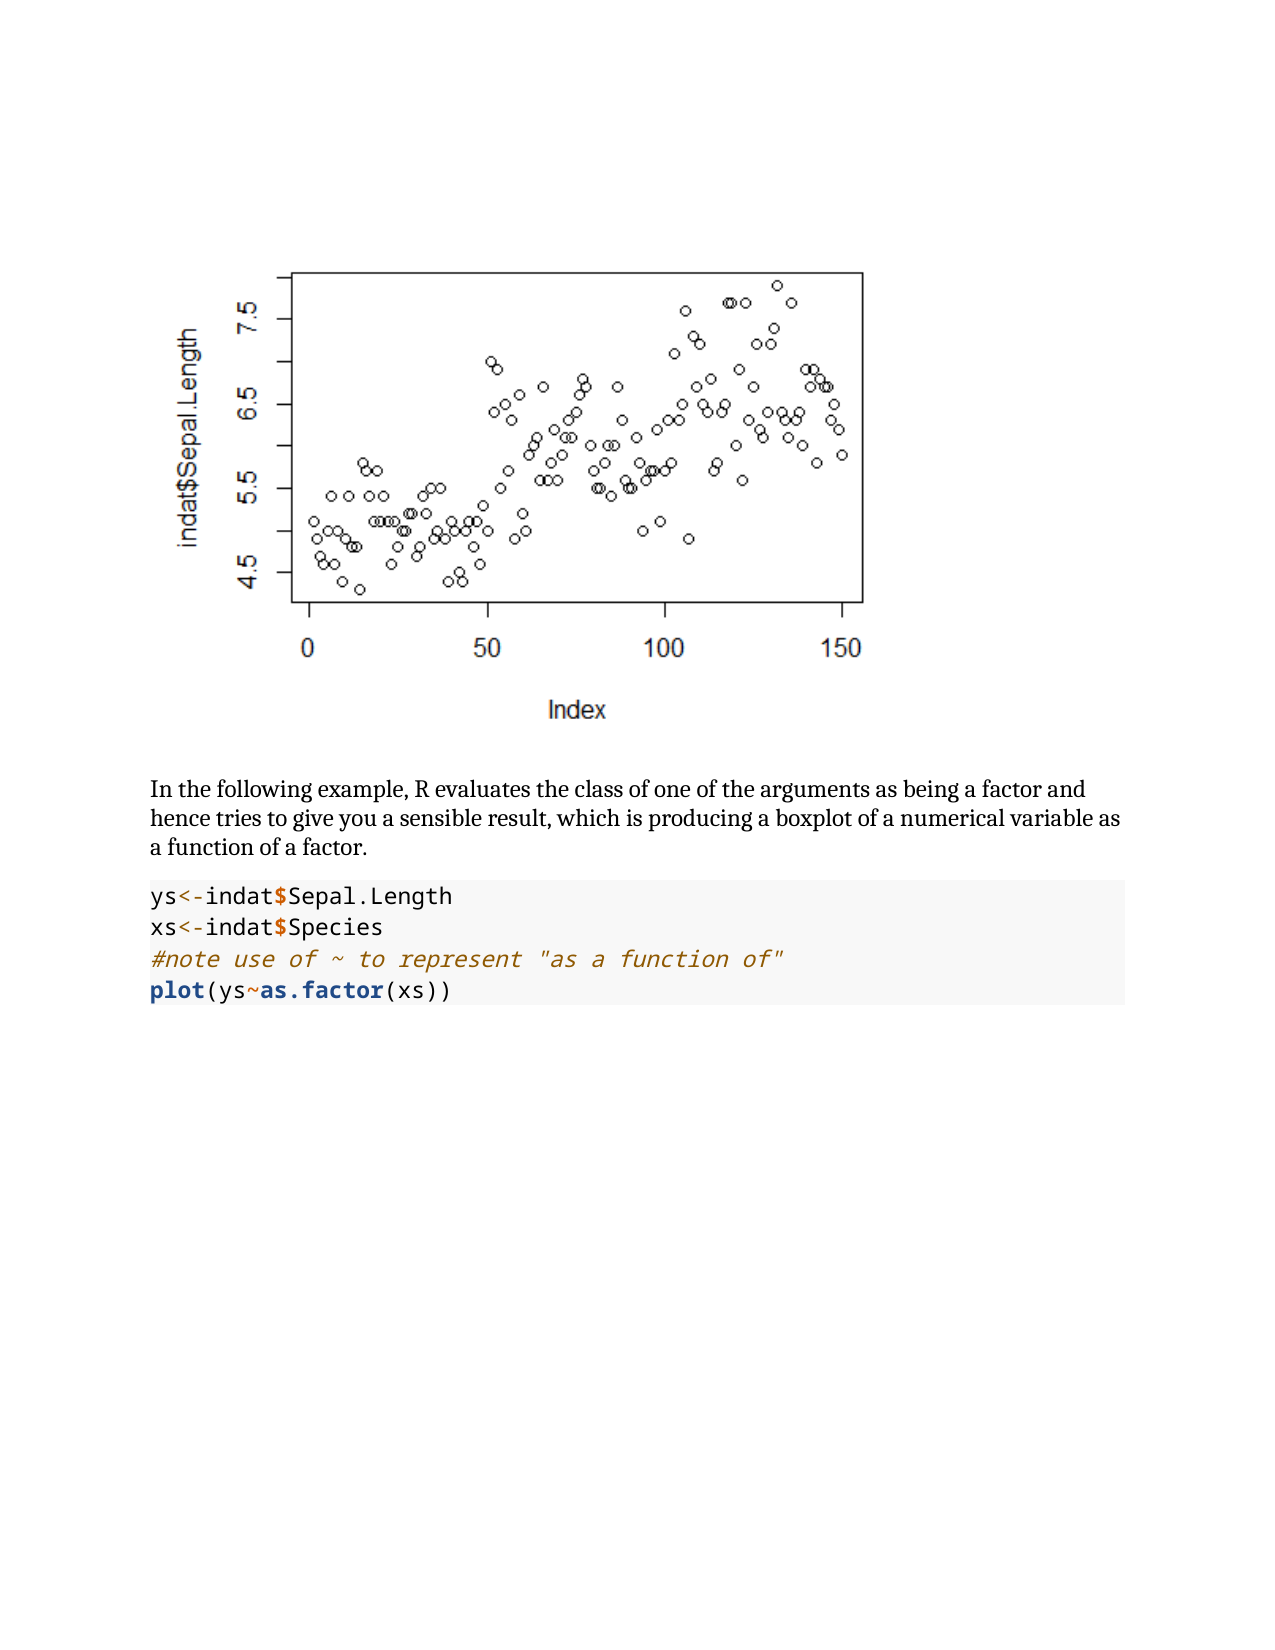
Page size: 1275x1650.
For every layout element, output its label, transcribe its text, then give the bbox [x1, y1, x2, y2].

text ys<-indat$Sepal.Length xs<-indat$Species #note use of ~ to represent "as a function of" plot(ys~as.factor(xs)) [384, 880, 1125, 1005]
picture [168, 150, 927, 757]
text In the following example, R evaluates the class of one of the arguments as being a factor and hence tries to give you a sensible result, which is producing a boxplot of a numerical variable as a function of a factor. [150, 775, 1125, 861]
